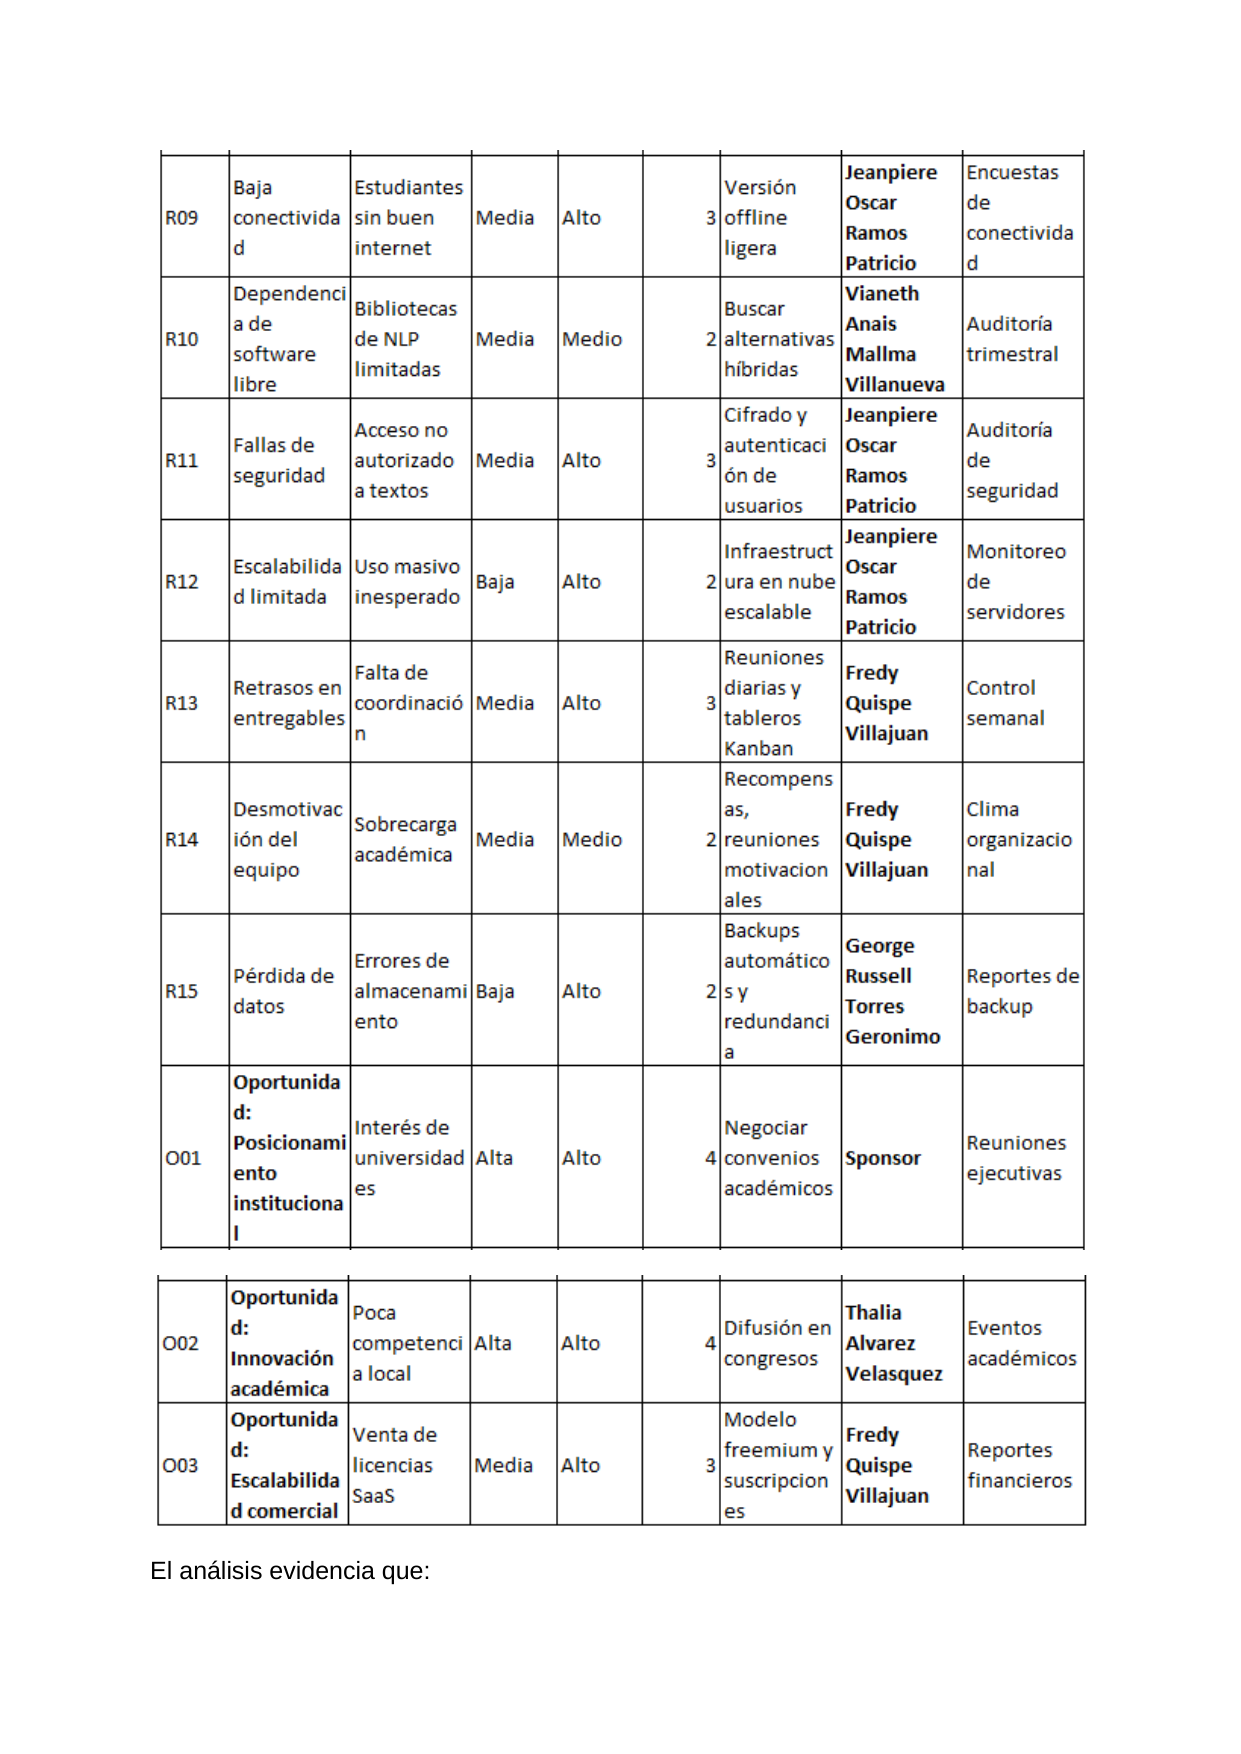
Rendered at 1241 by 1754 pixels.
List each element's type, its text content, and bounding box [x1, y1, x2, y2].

picture [150, 1275, 1091, 1532]
picture [150, 150, 1091, 1250]
text El análisis evidencia que: [150, 1556, 1090, 1585]
